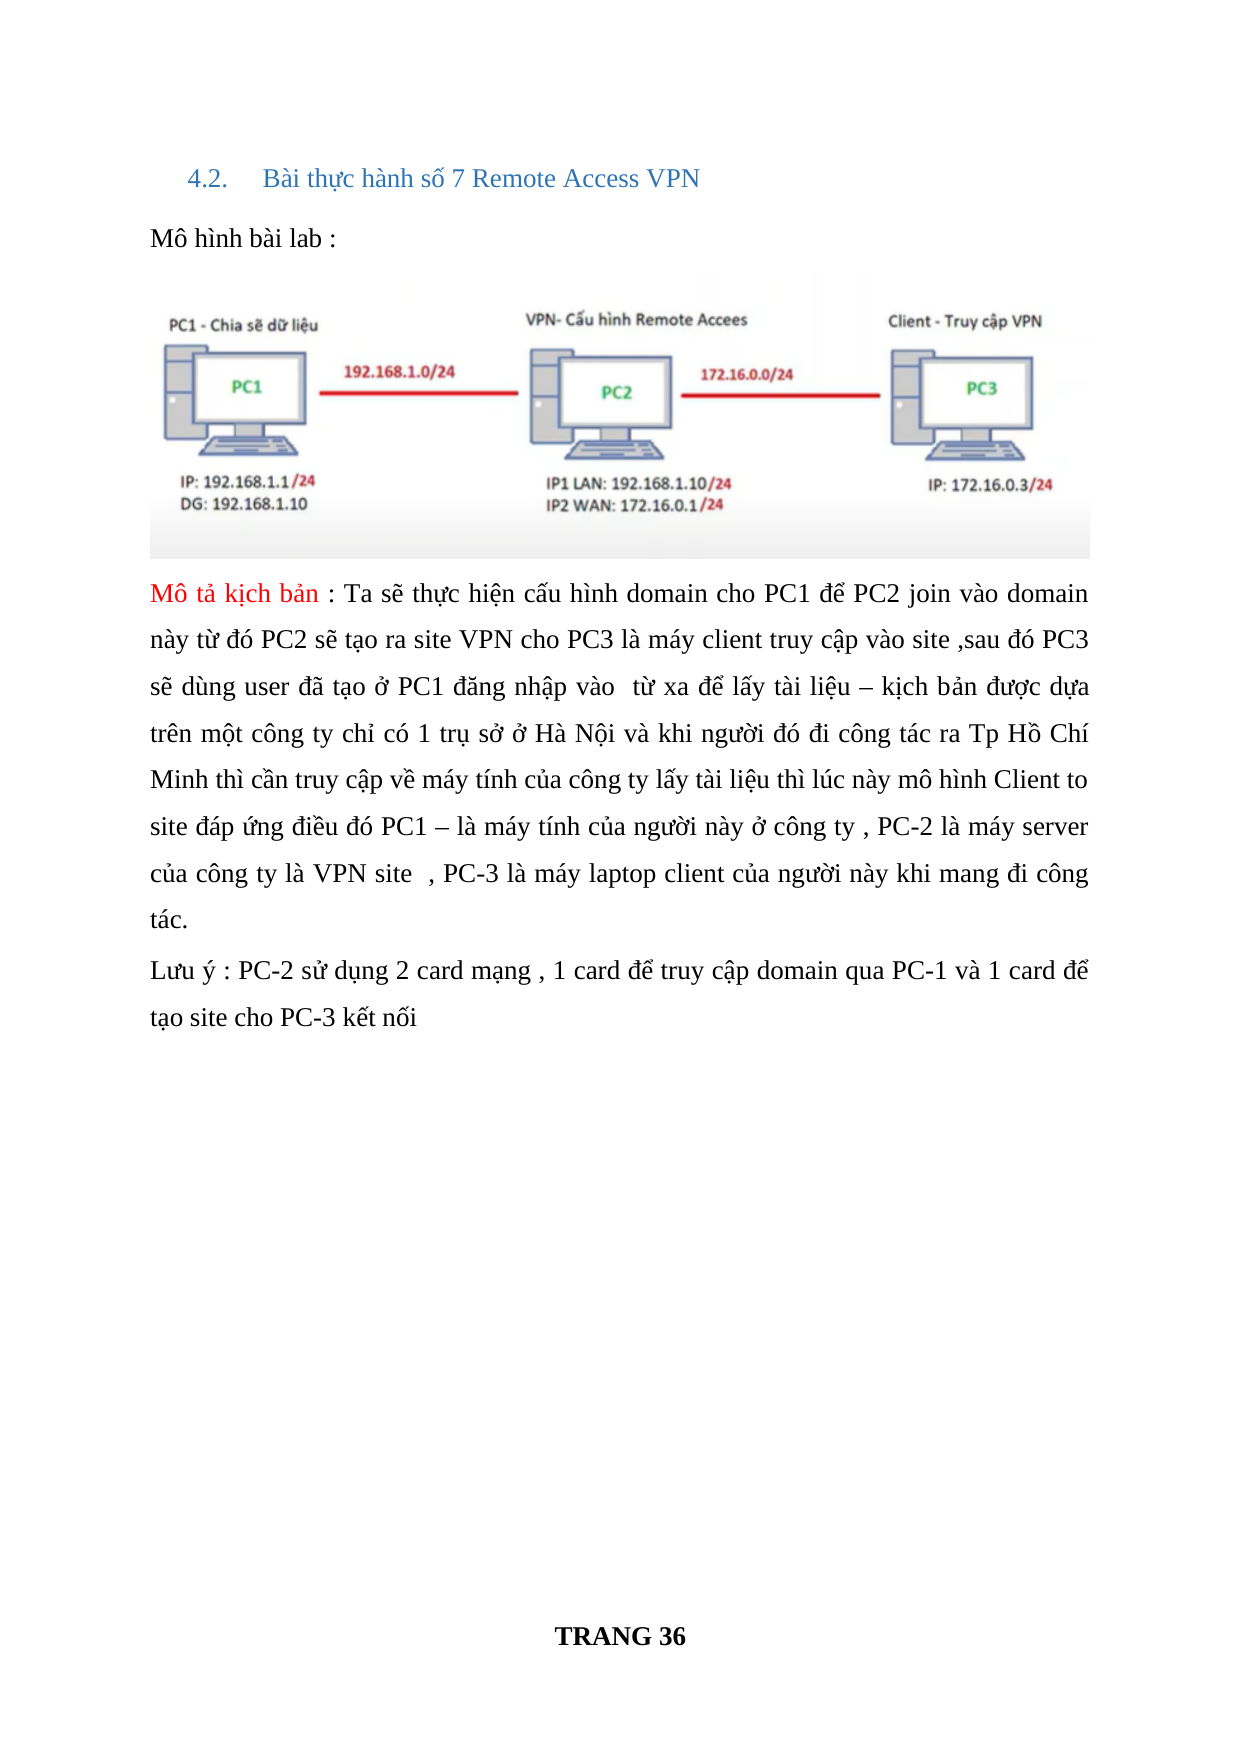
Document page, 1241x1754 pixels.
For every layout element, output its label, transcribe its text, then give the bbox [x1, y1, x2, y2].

text Mô tả kịch bản : Ta sẽ thực hiện cấu hình domain cho PC1 để PC2 join vào domain này từ đó PC2 sẽ tạo ra site VPN cho PC3 là máy client truy cập vào site ,sau đó PC3 sẽ dùng user đã tạo ở PC1 đăng nhập vào từ xa để lấy tài liệu – kịch bản được dựa trên một công ty chỉ có 1 trụ sở ở Hà Nội và khi người đó đi công tác ra Tp Hồ Chí Minh thì cần truy cập về máy tính của công ty lấy tài liệu thì lúc này mô hình Client to site đáp ứng điều đó PC1 – là máy tính của người này ở công ty , PC-2 là máy server của công ty là VPN site , PC-3 là máy laptop client của người này khi mang đi công tác. [150, 577, 1090, 935]
picture [150, 272, 1091, 559]
list Bài thực hành số 7 Remote Access VPN [187, 162, 1090, 194]
text Lưu ý : PC-2 sử dụng 2 card mạng , 1 card để truy cập domain qua PC-1 và 1 card để tạo site cho PC-3 kết nối [150, 954, 1090, 1032]
text Mô hình bài lab : [150, 222, 1090, 253]
